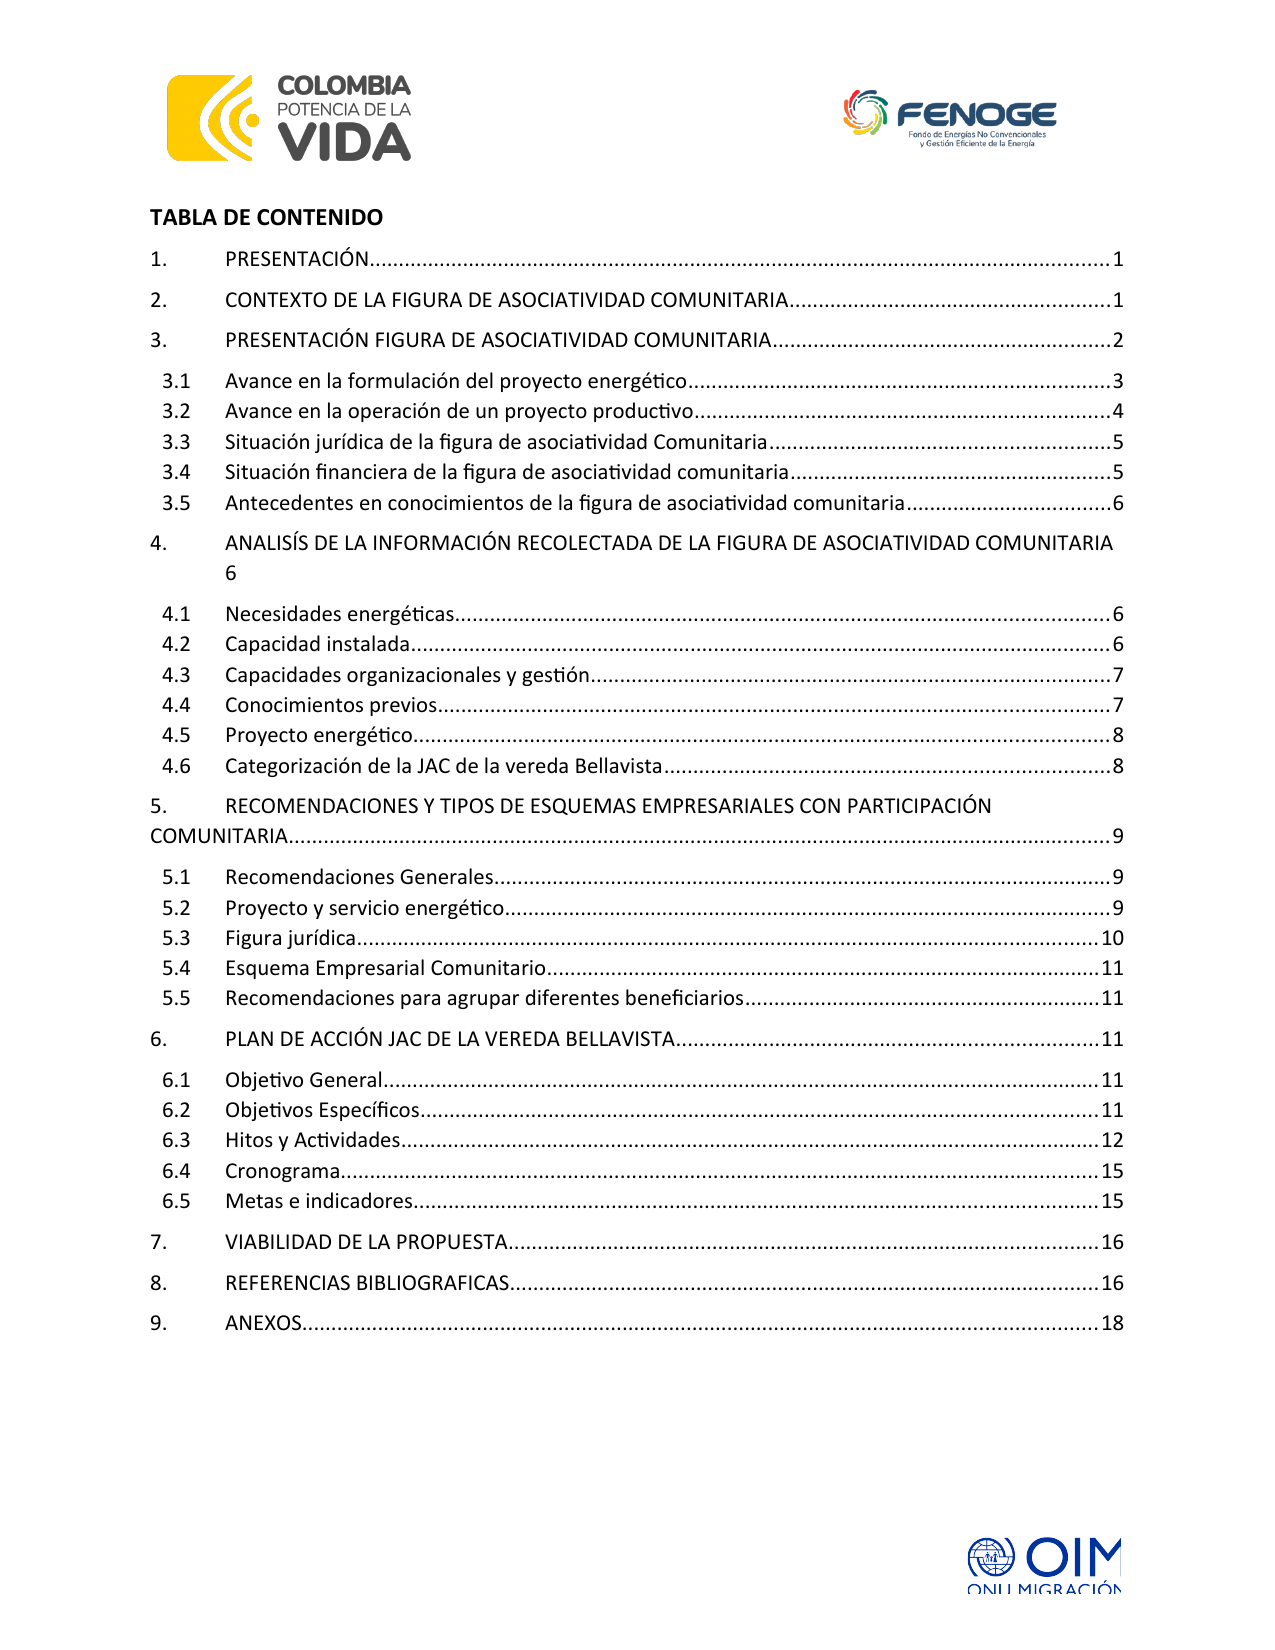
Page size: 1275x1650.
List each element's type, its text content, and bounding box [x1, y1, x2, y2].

text 4.2 Capacidad instalada 6 [162, 629, 1125, 657]
text 6.1 Objetivo General 11 [162, 1065, 1125, 1093]
text TABLA DE CONTENIDO [150, 201, 1125, 231]
text 5.3 Figura jurídica 10 [162, 923, 1125, 951]
text 4.3 Capacidades organizacionales y gestión 7 [162, 660, 1125, 688]
text 3.1 Avance en la formulación del proyecto energético 3 [162, 366, 1125, 394]
text 4.5 Proyecto energético 8 [162, 720, 1125, 748]
text 8. REFERENCIAS BIBLIOGRAFICAS 16 [150, 1268, 1125, 1296]
picture [842, 88, 1059, 148]
text 3.4 Situación financiera de la figura de asociatividad comunitaria 5 [162, 457, 1125, 485]
text 2. CONTEXTO DE LA FIGURA DE ASOCIATIVIDAD COMUNITARIA 1 [150, 285, 1125, 313]
text 6.5 Metas e indicadores 15 [162, 1186, 1125, 1214]
text 9. ANEXOS 18 [150, 1308, 1125, 1336]
text 6.2 Objetivos Específicos 11 [162, 1095, 1125, 1123]
text 5.2 Proyecto y servicio energético 9 [162, 893, 1125, 921]
text 5. RECOMENDACIONES Y TIPOS DE ESQUEMAS EMPRESARIALES CON PARTICIPACIÓN COMUNITARIA 9 [150, 791, 1125, 850]
text 5.4 Esquema Empresarial Comunitario 11 [162, 953, 1125, 981]
text 3.5 Antecedentes en conocimientos de la figura de asociatividad comunitaria 6 [162, 488, 1125, 516]
picture [967, 1538, 1121, 1593]
text 6.4 Cronograma 15 [162, 1156, 1125, 1184]
text 6.3 Hitos y Actividades 12 [162, 1126, 1125, 1154]
text 5.1 Recomendaciones Generales 9 [162, 862, 1125, 890]
text 3.2 Avance en la operación de un proyecto productivo 4 [162, 397, 1125, 425]
text 4.1 Necesidades energéticas 6 [162, 599, 1125, 627]
text 5.5 Recomendaciones para agrupar diferentes beneficiarios 11 [162, 983, 1125, 1012]
text 4.4 Conocimientos previos 7 [162, 690, 1125, 718]
text 4. ANALISÍS DE LA INFORMACIÓN RECOLECTADA DE LA FIGURA DE ASOCIATIVIDAD COMUNITARIA 6 [150, 528, 1125, 587]
text 7. VIABILIDAD DE LA PROPUESTA 16 [150, 1227, 1125, 1255]
text 3. PRESENTACIÓN FIGURA DE ASOCIATIVIDAD COMUNITARIA 2 [150, 326, 1125, 354]
text 3.3 Situación jurídica de la figura de asociatividad Comunitaria 5 [162, 427, 1125, 455]
text 4.6 Categorización de la JAC de la vereda Bellavista 8 [162, 751, 1125, 779]
picture [161, 73, 417, 163]
text 6. PLAN DE ACCIÓN JAC DE LA VEREDA BELLAVISTA 11 [150, 1024, 1125, 1052]
text 1. PRESENTACIÓN 1 [150, 244, 1125, 272]
